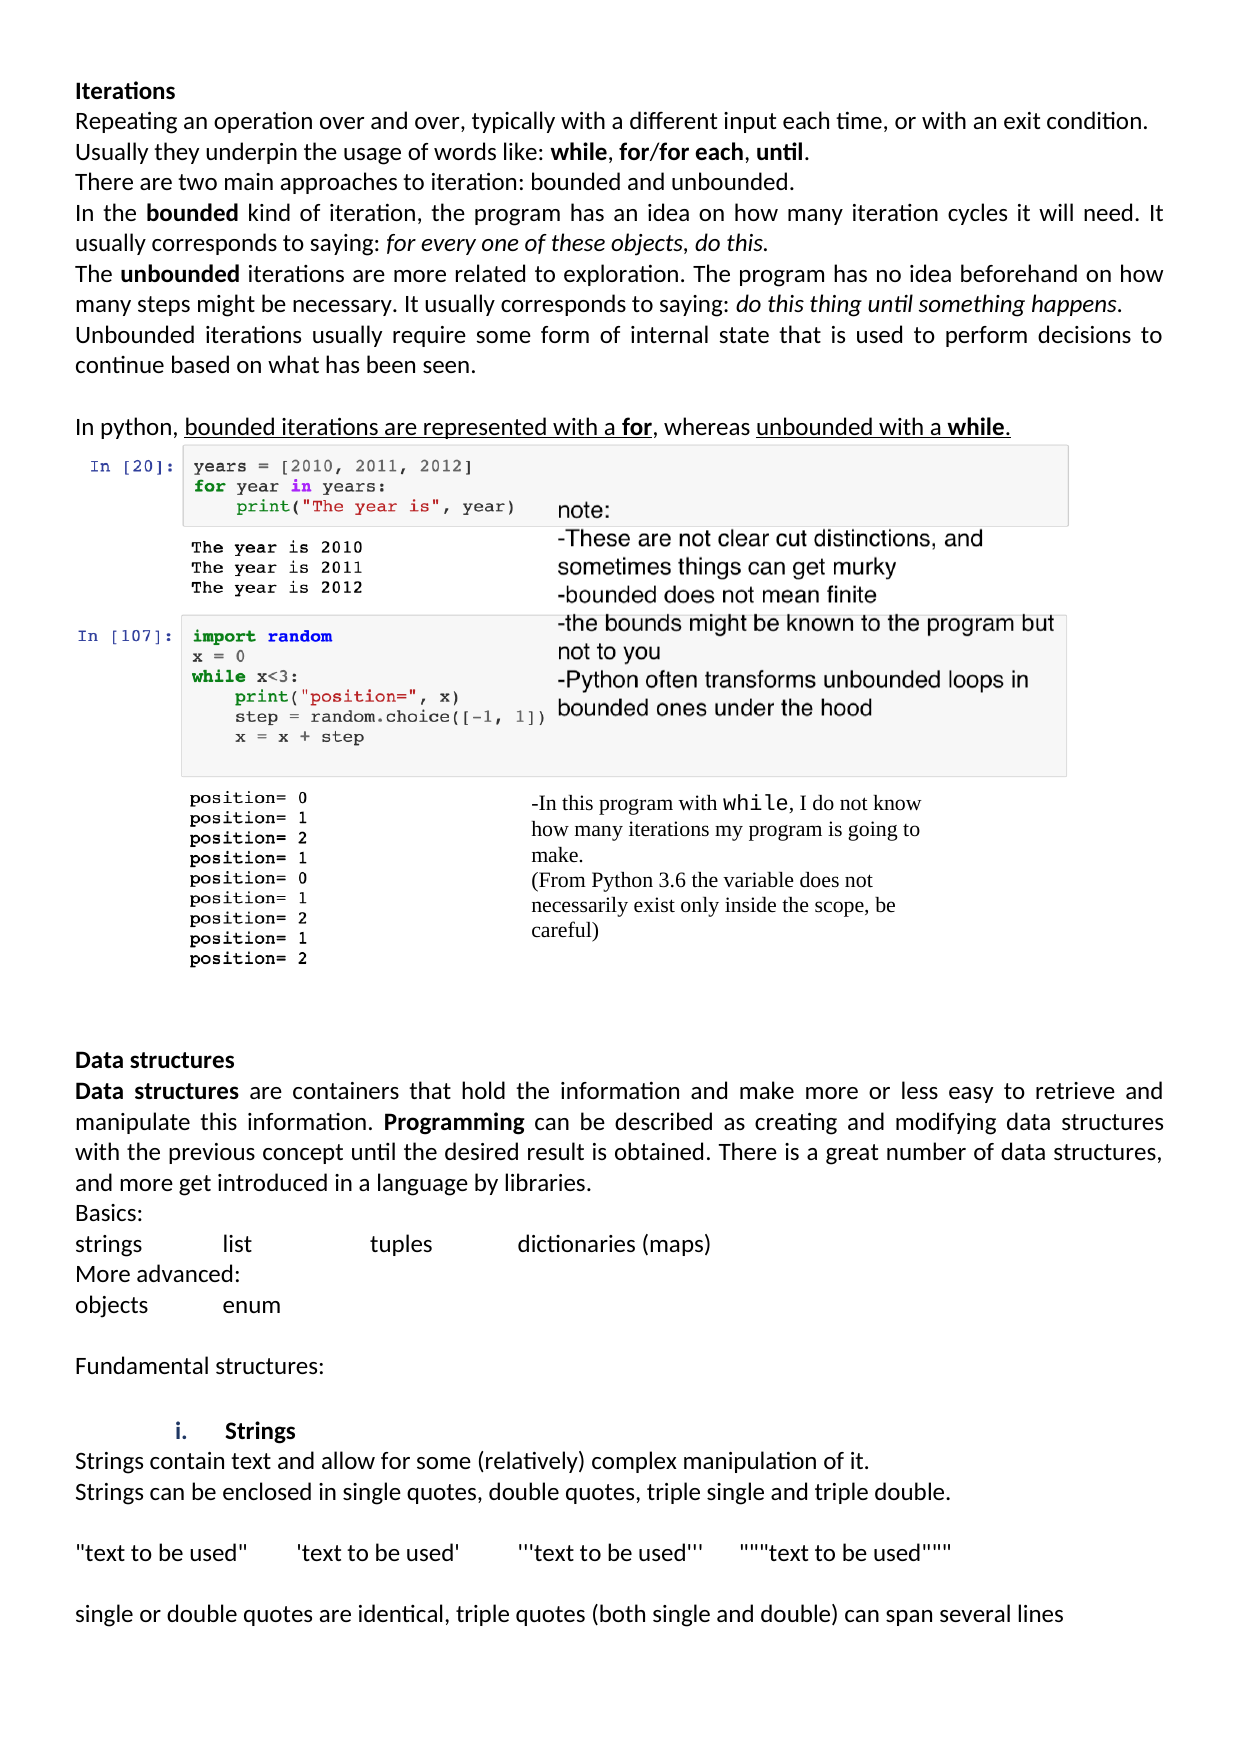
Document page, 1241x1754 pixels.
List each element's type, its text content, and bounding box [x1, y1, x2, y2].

text The unbounded iterations are more related to exploration. The program has no idea beforehand on how many steps might be necessary. It usually corresponds to saying: do this thing until something happens. [75, 258, 1165, 319]
text Strings contain text and allow for some (relatively) complex manipulation of it. [75, 1446, 1165, 1476]
text strings list tuples dictionaries (maps) [75, 1228, 1165, 1258]
text Fundamental structures: [75, 1350, 1165, 1380]
text Basics: [75, 1197, 1165, 1228]
text single or double quotes are identical, triple quotes (both single and double) can span several lines [75, 1598, 1165, 1629]
text Unbounded iterations usually require some form of internal state that is used to perform decisions to continue based on what has been seen. [75, 319, 1165, 380]
text In python, bounded iterations are represented with a for, whereas unbounded with a while. [75, 411, 1165, 441]
text There are two main approaches to iteration: bounded and unbounded. [75, 167, 1165, 197]
text objects enum [75, 1289, 1165, 1319]
text More advanced: [75, 1258, 1165, 1289]
subtitle Strings [187, 1415, 1165, 1446]
text Repeating an operation over and over, typically with a different input each time, or with an exit condition. [75, 106, 1165, 136]
text "text to be used" 'text to be used' '''text to be used''' """text to be used""" [75, 1537, 1165, 1568]
picture [75, 441, 1079, 974]
text Data structures are containers that hold the information and make more or less easy to retrieve and manipulate this information. Programming can be described as creating and modifying data structures with the previous concept until the desired result is obtained. There is a great number of data structures, and more get introduced in a language by libraries. [75, 1075, 1165, 1197]
subtitle Iterations [75, 75, 1165, 106]
text Usually they underpin the usage of words like: while, for/for each, until. [75, 136, 1165, 167]
text In the bounded kind of iteration, the program has an idea on how many iteration cycles it will need. It usually corresponds to saying: for every one of these objects, do this. [75, 197, 1165, 258]
text Strings can be enclosed in single quotes, double quotes, triple single and triple double. [75, 1476, 1165, 1507]
subtitle Data structures [75, 1044, 1165, 1075]
